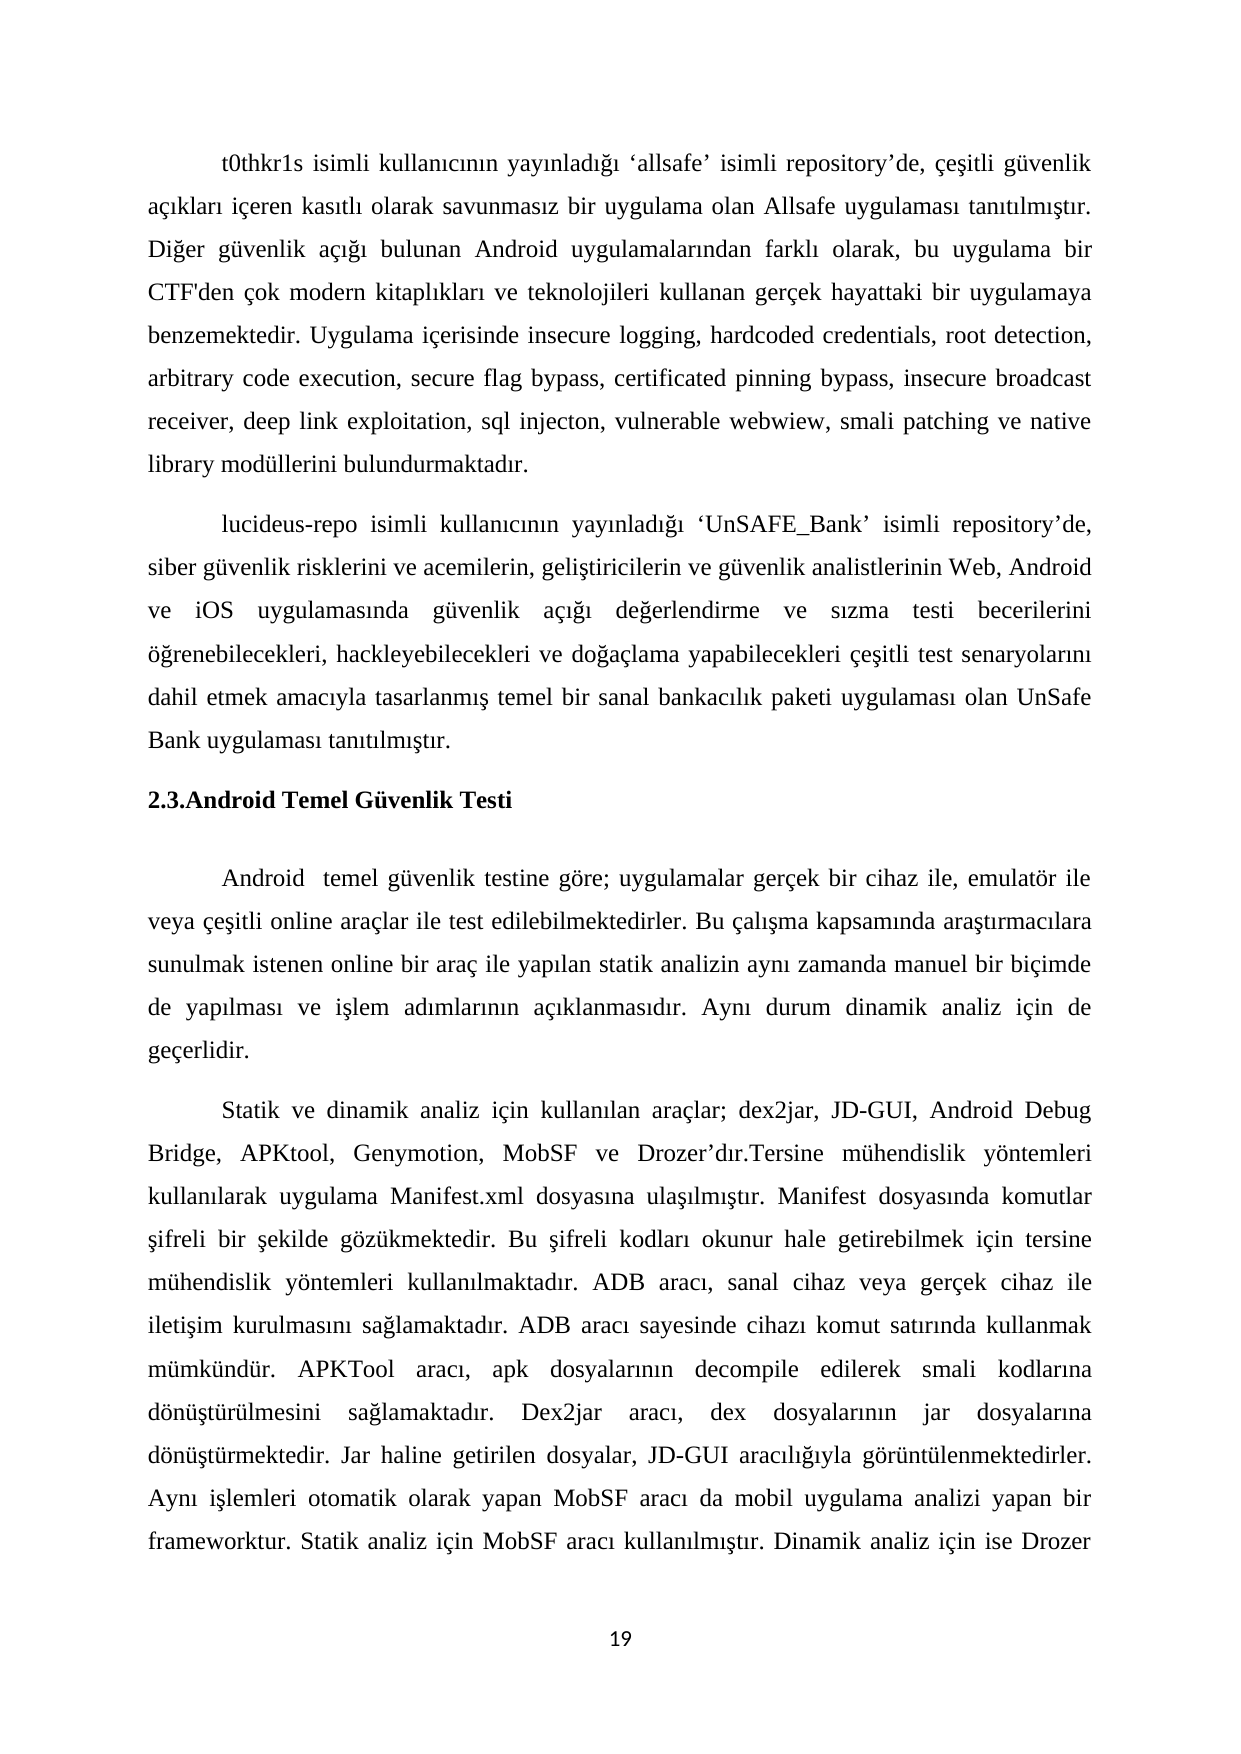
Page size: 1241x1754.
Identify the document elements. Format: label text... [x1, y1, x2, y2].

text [148, 1095, 1093, 1555]
subtitle 2.3.Android Temel Güvenlik Testi [148, 785, 1093, 813]
text lucideus-repo isimli kullanıcının yayınladığı ‘UnSAFE_Bank’ isimli repository’de, siber güvenlik risklerini ve acemilerin, geliştiricilerin ve güvenlik analistlerinin Web, Android ve iOS uygulamasında güvenlik açığı değerlendirme ve sızma testi becerilerini öğrenebilecekleri, hackleyebilecekleri ve doğaçlama yapabilecekleri çeşitli test senaryolarını dahil etmek amacıyla tasarlanmış temel bir sanal bankacılık paketi uygulaması olan UnSafe Bank uygulaması tanıtılmıştır. [148, 509, 1093, 754]
text t0thkr1s isimli kullanıcının yayınladığı ‘allsafe’ isimli repository’de, çeşitli güvenlik açıkları içeren kasıtlı olarak savunmasız bir uygulama olan Allsafe uygulaması tanıtılmıştır. Diğer güvenlik açığı bulunan Android uygulamalarından farklı olarak, bu uygulama bir CTF'den çok modern kitaplıkları ve teknolojileri kullanan gerçek hayattaki bir uygulamaya benzemektedir. Uygulama içerisinde insecure logging, hardcoded credentials, root detection, arbitrary code execution, secure flag bypass, certificated pinning bypass, insecure broadcast receiver, deep link exploitation, sql injecton, vulnerable webwiew, smali patching ve native library modüllerini bulundurmaktadır. [148, 148, 1093, 478]
text Android temel güvenlik testine göre; uygulamalar gerçek bir cihaz ile, emulatör ile veya çeşitli online araçlar ile test edilebilmektedirler. Bu çalışma kapsamında araştırmacılara sunulmak istenen online bir araç ile yapılan statik analizin aynı zamanda manuel bir biçimde de yapılması ve işlem adımlarının açıklanmasıdır. Aynı durum dinamik analiz için de geçerlidir. [148, 863, 1093, 1064]
